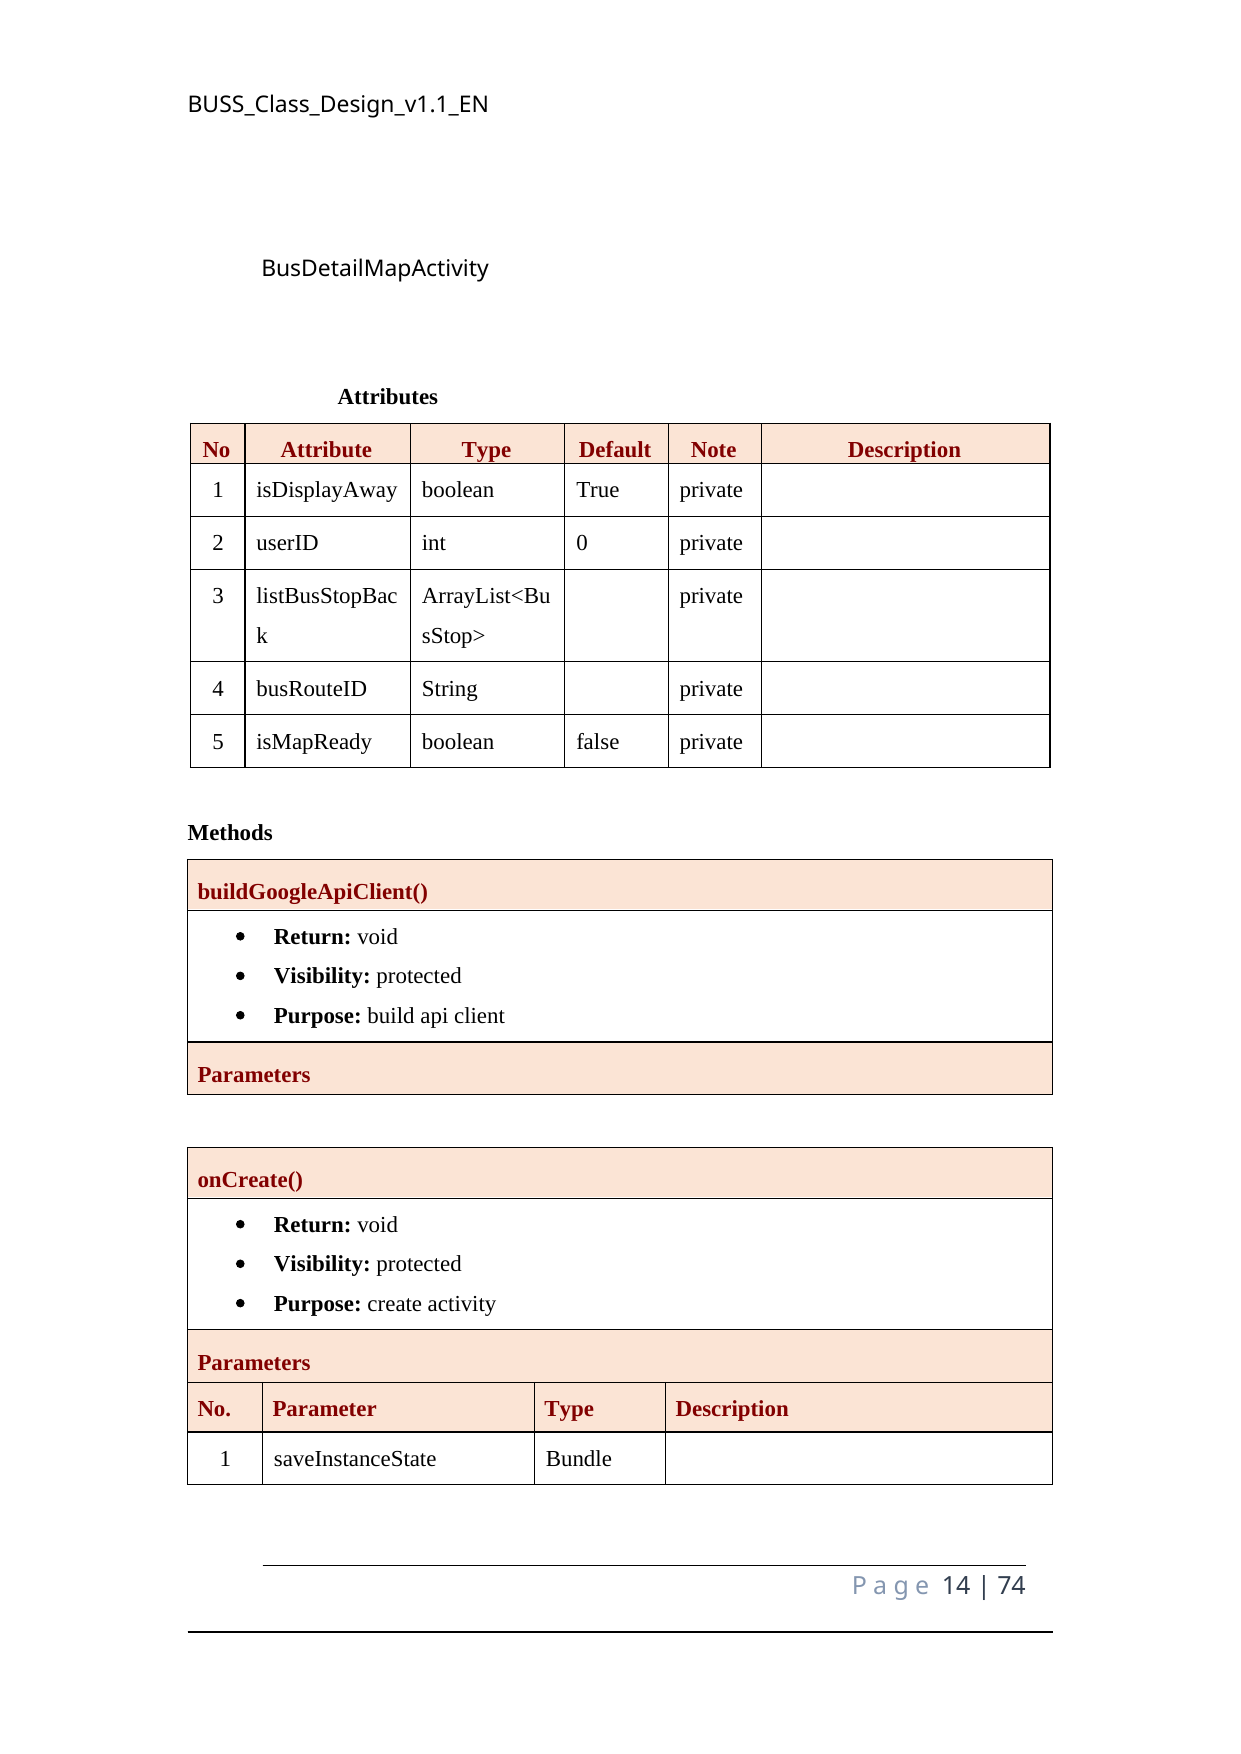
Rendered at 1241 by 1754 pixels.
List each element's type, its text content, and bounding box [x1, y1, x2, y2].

table_header Default [565, 424, 668, 463]
subtitle Attributes [262, 383, 1053, 409]
table_cell Parameter [263, 1383, 534, 1431]
table_header onCreate() [188, 1148, 1052, 1197]
table_cell busRouteID [246, 662, 410, 714]
table_cell false [565, 715, 668, 767]
table_cell 3 [191, 570, 244, 661]
subtitle BusDetailMapActivity [261, 252, 1053, 283]
table_cell [762, 715, 1049, 767]
table_header Type [411, 424, 564, 463]
table_cell Return: void Visibility: protected Purpose: create activity [188, 1199, 1052, 1329]
table_cell boolean [411, 464, 564, 516]
table_header Description [762, 424, 1049, 463]
table_cell [762, 517, 1049, 569]
table_cell Return: void Visibility: protected Purpose: build api client [188, 911, 1052, 1041]
table_header Bundle [535, 1433, 665, 1484]
table_cell ArrayList<BusStop> [411, 570, 564, 661]
table_header 1 [188, 1433, 262, 1484]
table_cell [762, 662, 1049, 714]
table_cell isDisplayAway [246, 464, 410, 516]
table_cell 5 [191, 715, 244, 767]
table_cell listBusStopBack [246, 570, 410, 661]
table_cell userID [246, 517, 410, 569]
table_cell 2 [191, 517, 244, 569]
table_cell Parameters [188, 1330, 1052, 1382]
table_cell 1 [191, 464, 244, 516]
table_cell [565, 662, 668, 714]
table_cell boolean [411, 715, 564, 767]
table_cell int [411, 517, 564, 569]
table_cell private [669, 464, 761, 516]
table_cell private [669, 662, 761, 714]
table_cell [565, 570, 668, 661]
table_cell private [669, 517, 761, 569]
table_cell String [411, 662, 564, 714]
table_cell private [669, 715, 761, 767]
table_cell isMapReady [246, 715, 410, 767]
table_cell Type [535, 1383, 665, 1431]
table_cell 0 [565, 517, 668, 569]
table_cell No. [188, 1383, 262, 1431]
table_cell [762, 570, 1049, 661]
table_cell 4 [191, 662, 244, 714]
table_header Note [669, 424, 761, 463]
table_header Attribute [246, 424, 410, 463]
table_header No [191, 424, 244, 463]
subtitle Methods [187, 448, 1053, 846]
table_cell Description [666, 1383, 1052, 1431]
table_header buildGoogleApiClient() [188, 860, 1052, 909]
table_cell True [565, 464, 668, 516]
table_cell Parameters [188, 1043, 1052, 1094]
table_cell private [669, 570, 761, 661]
table_header [666, 1433, 1052, 1484]
table_header saveInstanceState [263, 1433, 534, 1484]
table_cell [762, 464, 1049, 516]
